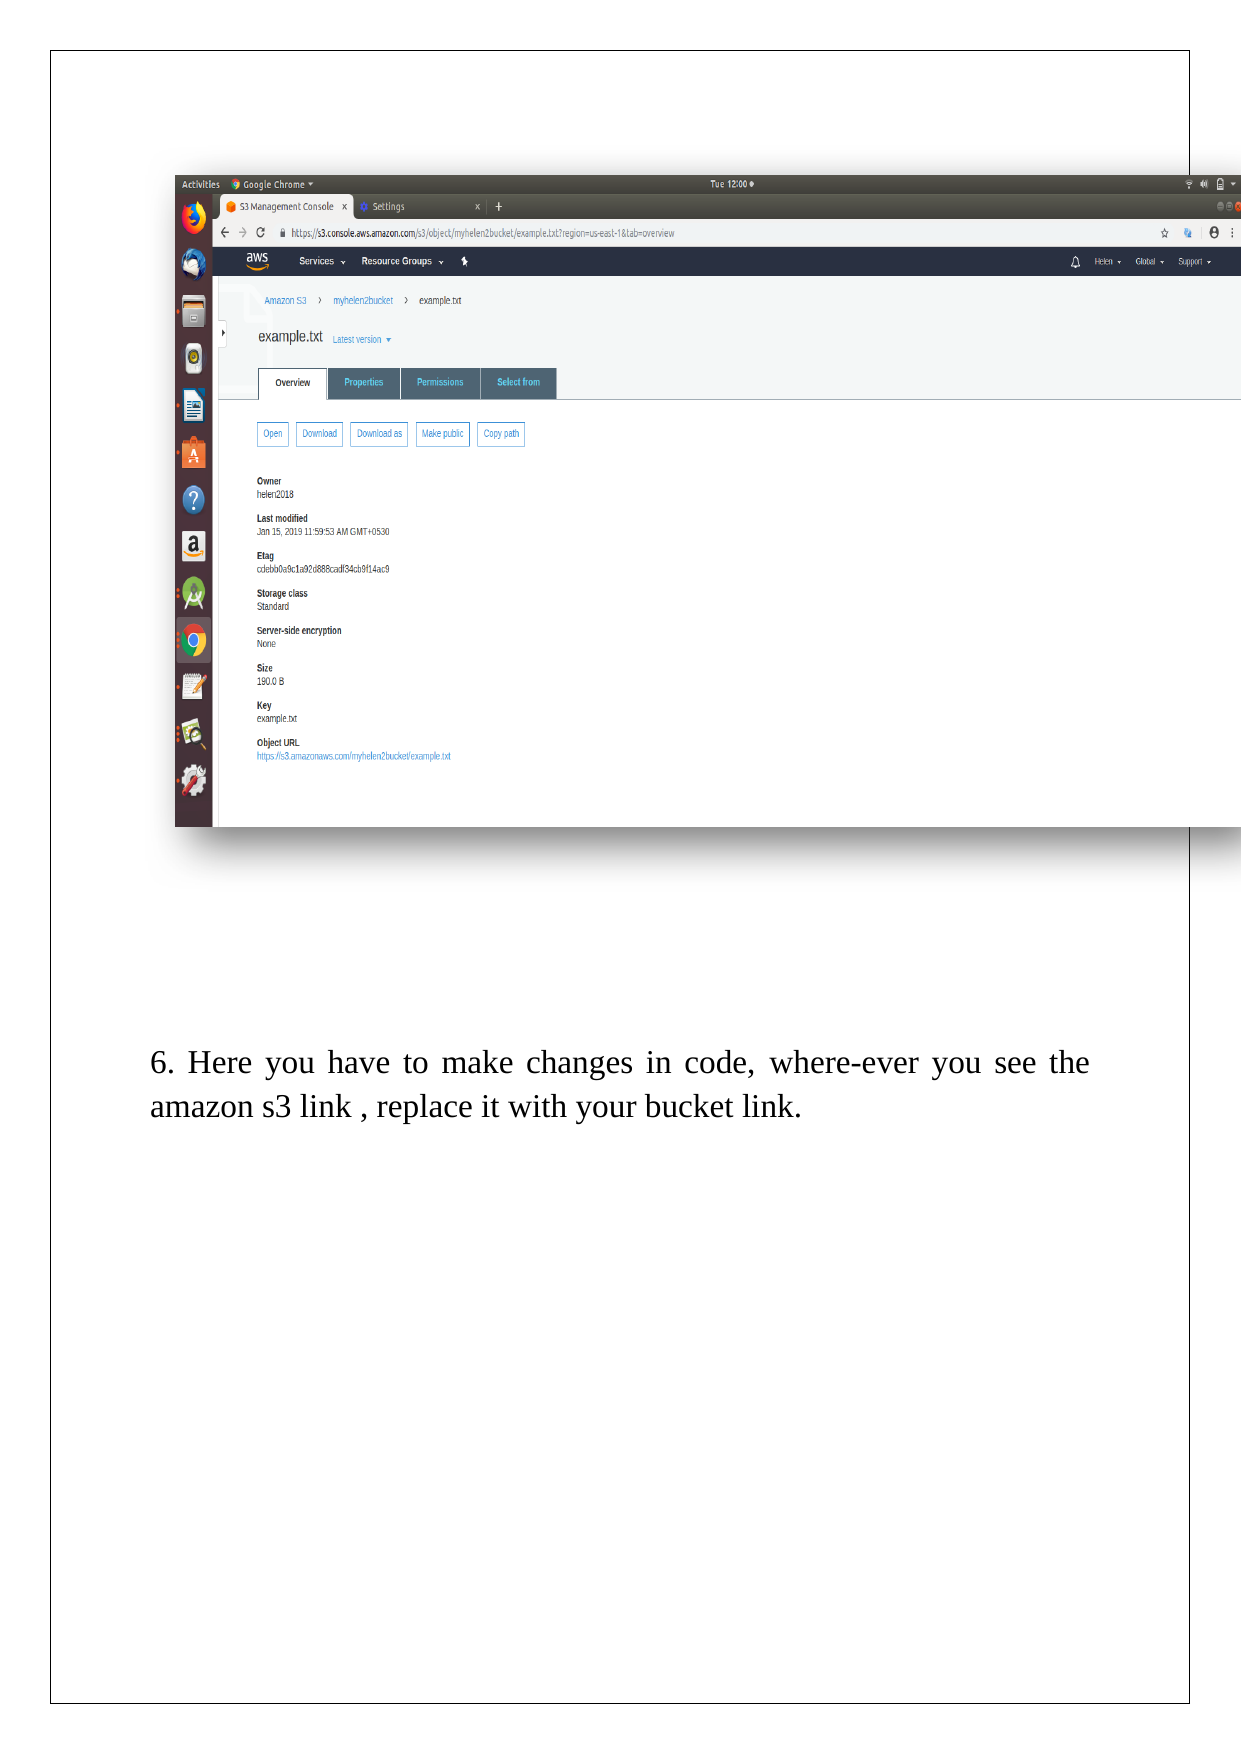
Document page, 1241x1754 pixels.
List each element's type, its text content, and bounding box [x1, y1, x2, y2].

text 6. Here you have to make changes in code, where-ever you see the amazon s3 link , replace it with your bucket link. [150, 1042, 1090, 1125]
picture [175, 175, 1241, 827]
